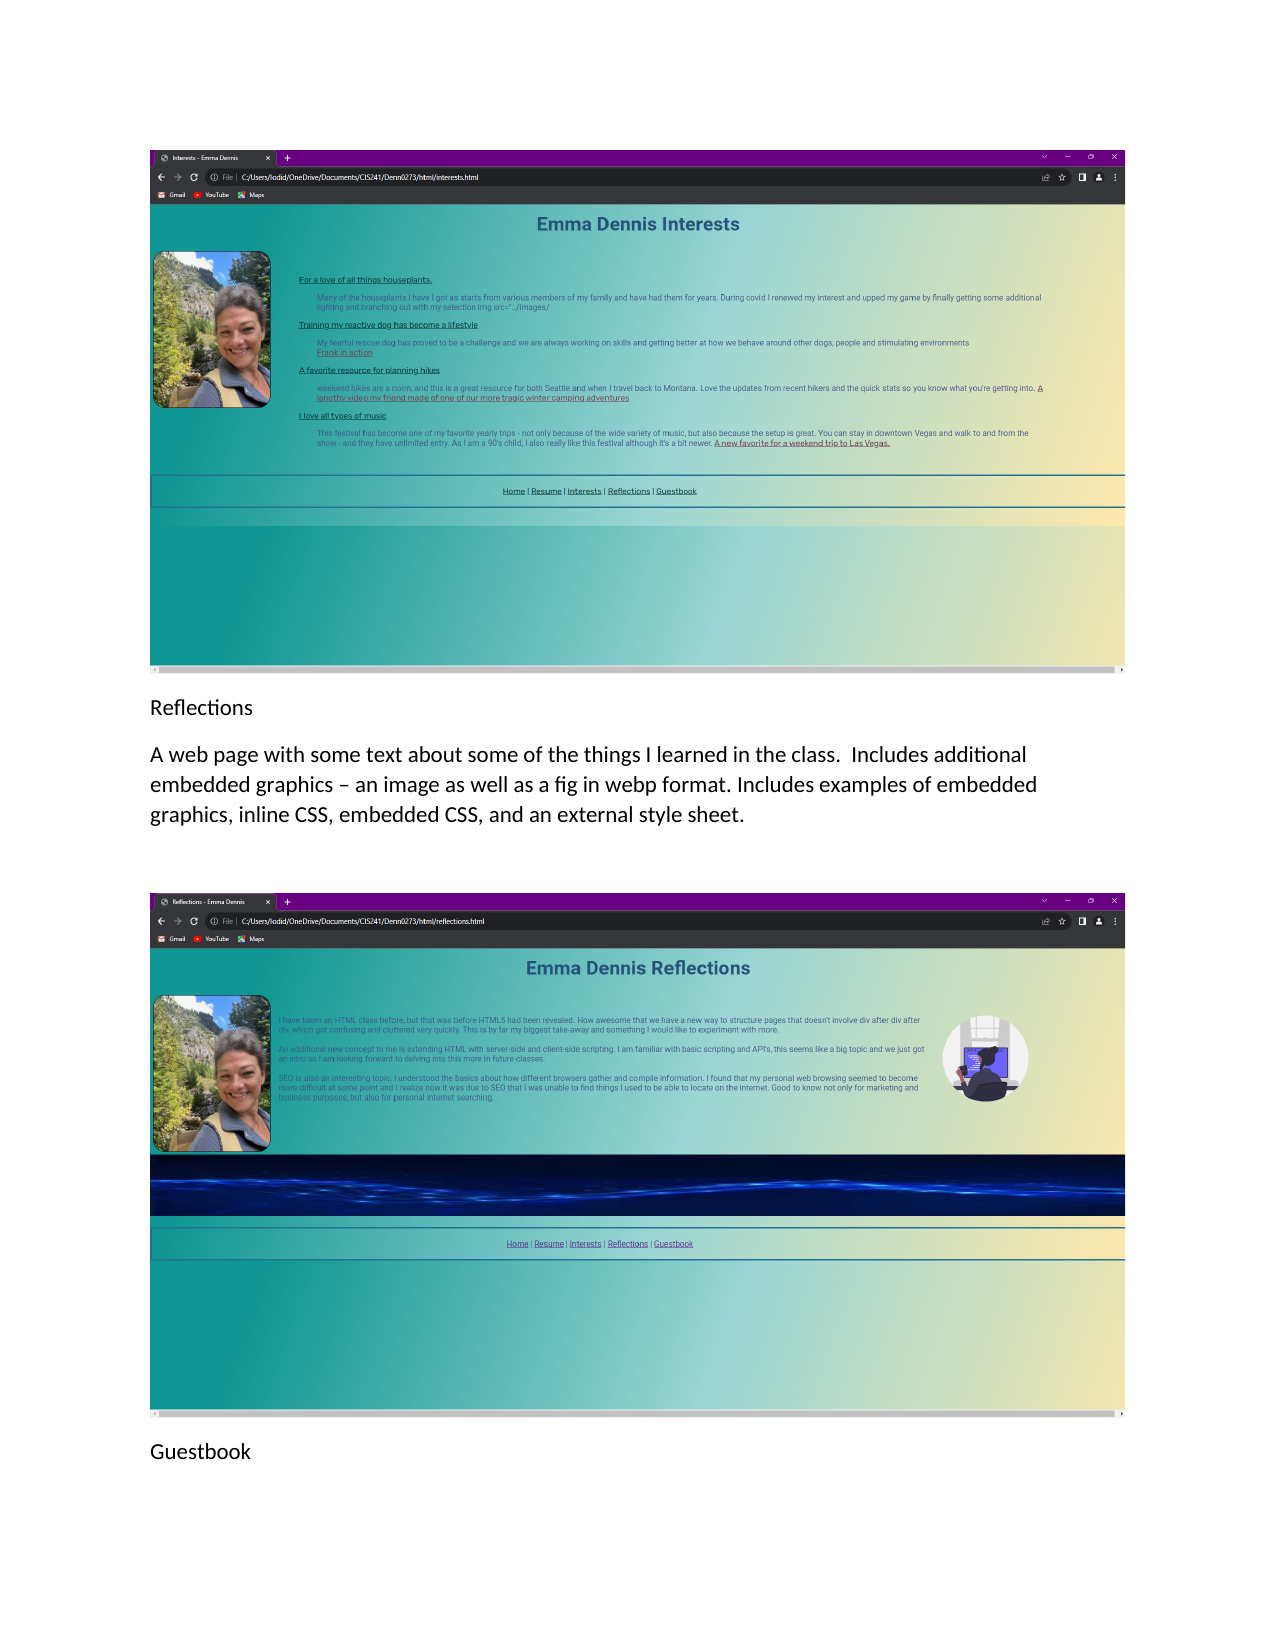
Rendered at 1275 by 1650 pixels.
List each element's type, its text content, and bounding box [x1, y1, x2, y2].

text A web page with some text about some of the things I learned in the class. Includes additional embedded graphics – an image as well as a fig in webp format. Includes examples of embedded graphics, inline CSS, embedded CSS, and an external style sheet. [150, 740, 1125, 828]
picture [150, 150, 1125, 674]
picture [150, 893, 1125, 1418]
text Reflections [150, 693, 1125, 721]
text Guestbook [150, 1437, 1125, 1465]
